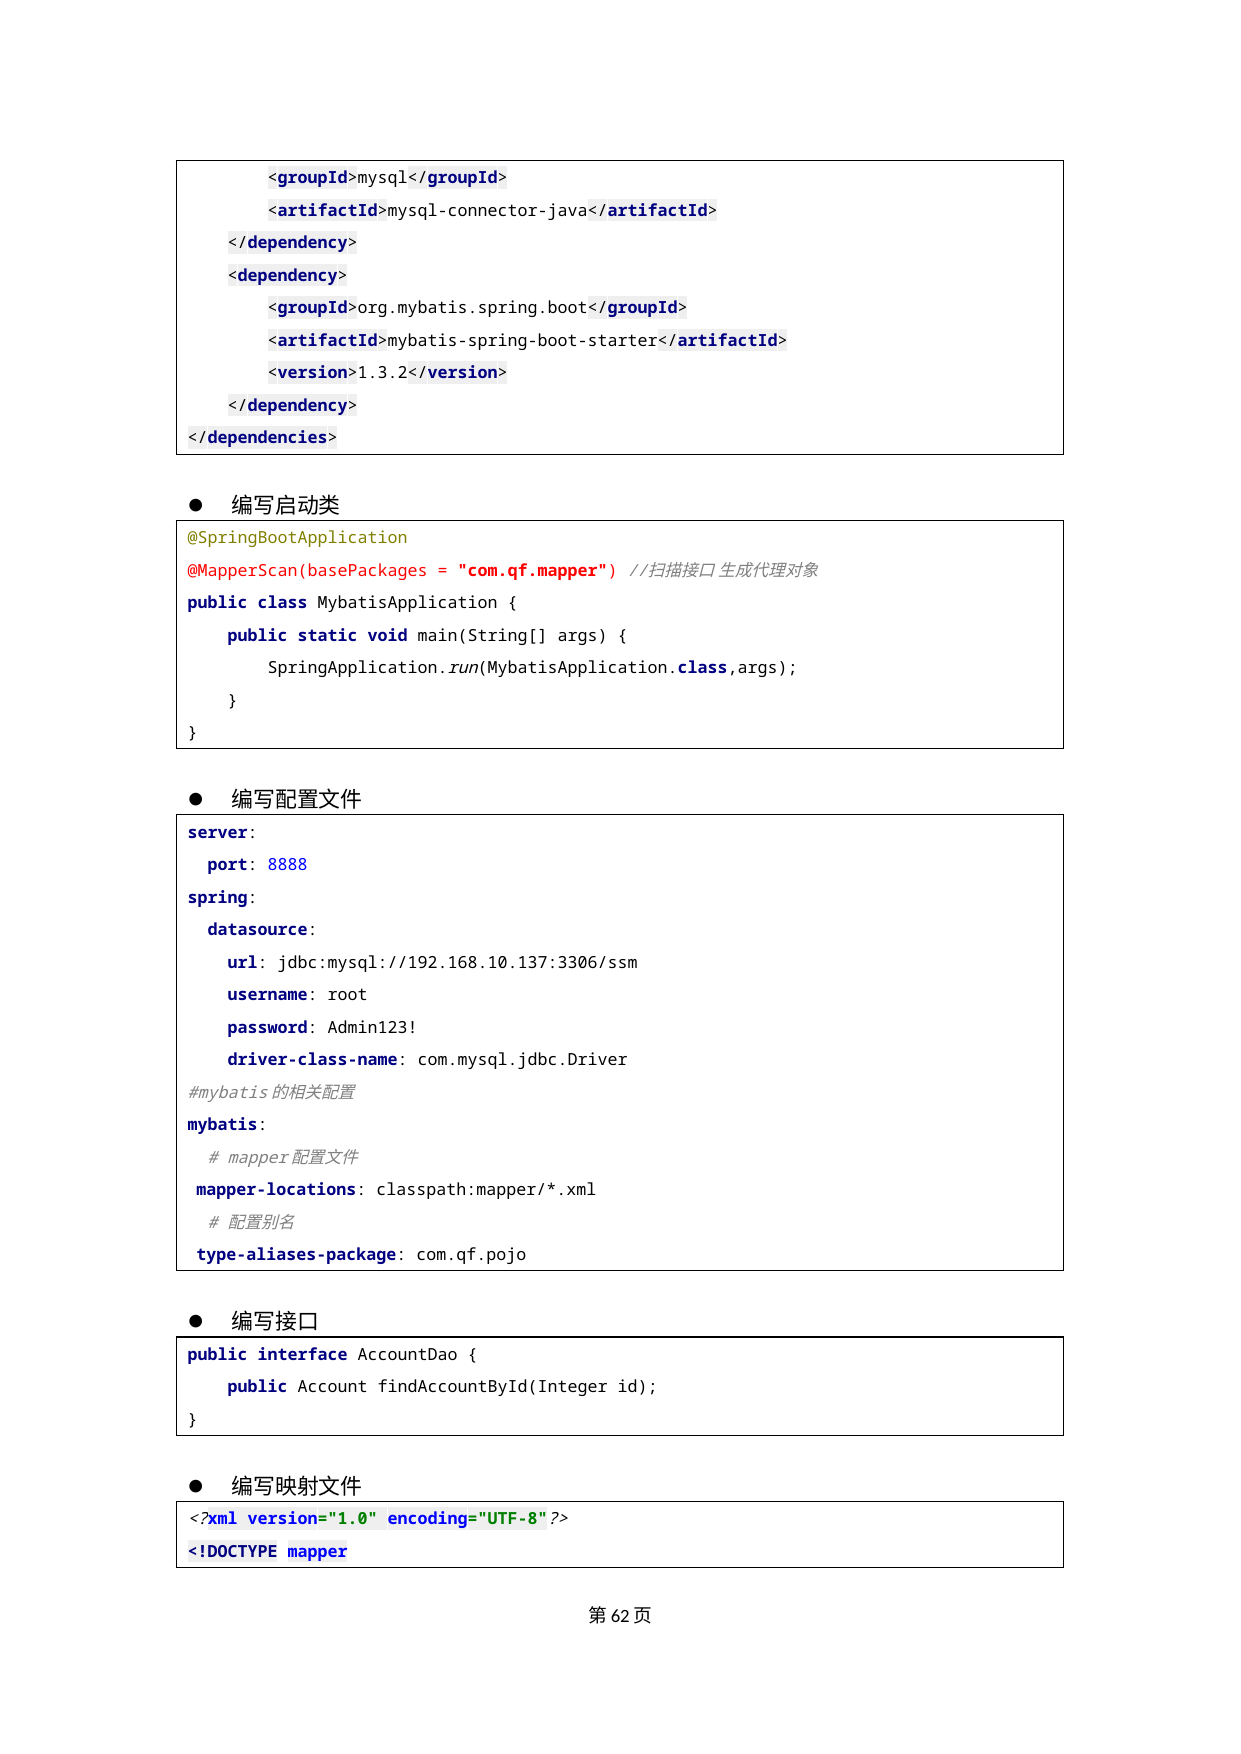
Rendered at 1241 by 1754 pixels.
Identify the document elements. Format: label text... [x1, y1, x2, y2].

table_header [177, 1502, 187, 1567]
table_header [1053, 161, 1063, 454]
list 编写接口 [187, 1304, 1053, 1336]
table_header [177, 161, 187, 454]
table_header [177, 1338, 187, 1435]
list 编写映射文件 [187, 1468, 1053, 1501]
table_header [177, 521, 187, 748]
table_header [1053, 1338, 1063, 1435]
list 编写配置文件 [187, 782, 1053, 814]
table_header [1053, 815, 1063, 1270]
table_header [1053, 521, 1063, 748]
list 编写启动类 [187, 487, 1053, 520]
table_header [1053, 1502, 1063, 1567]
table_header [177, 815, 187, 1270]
